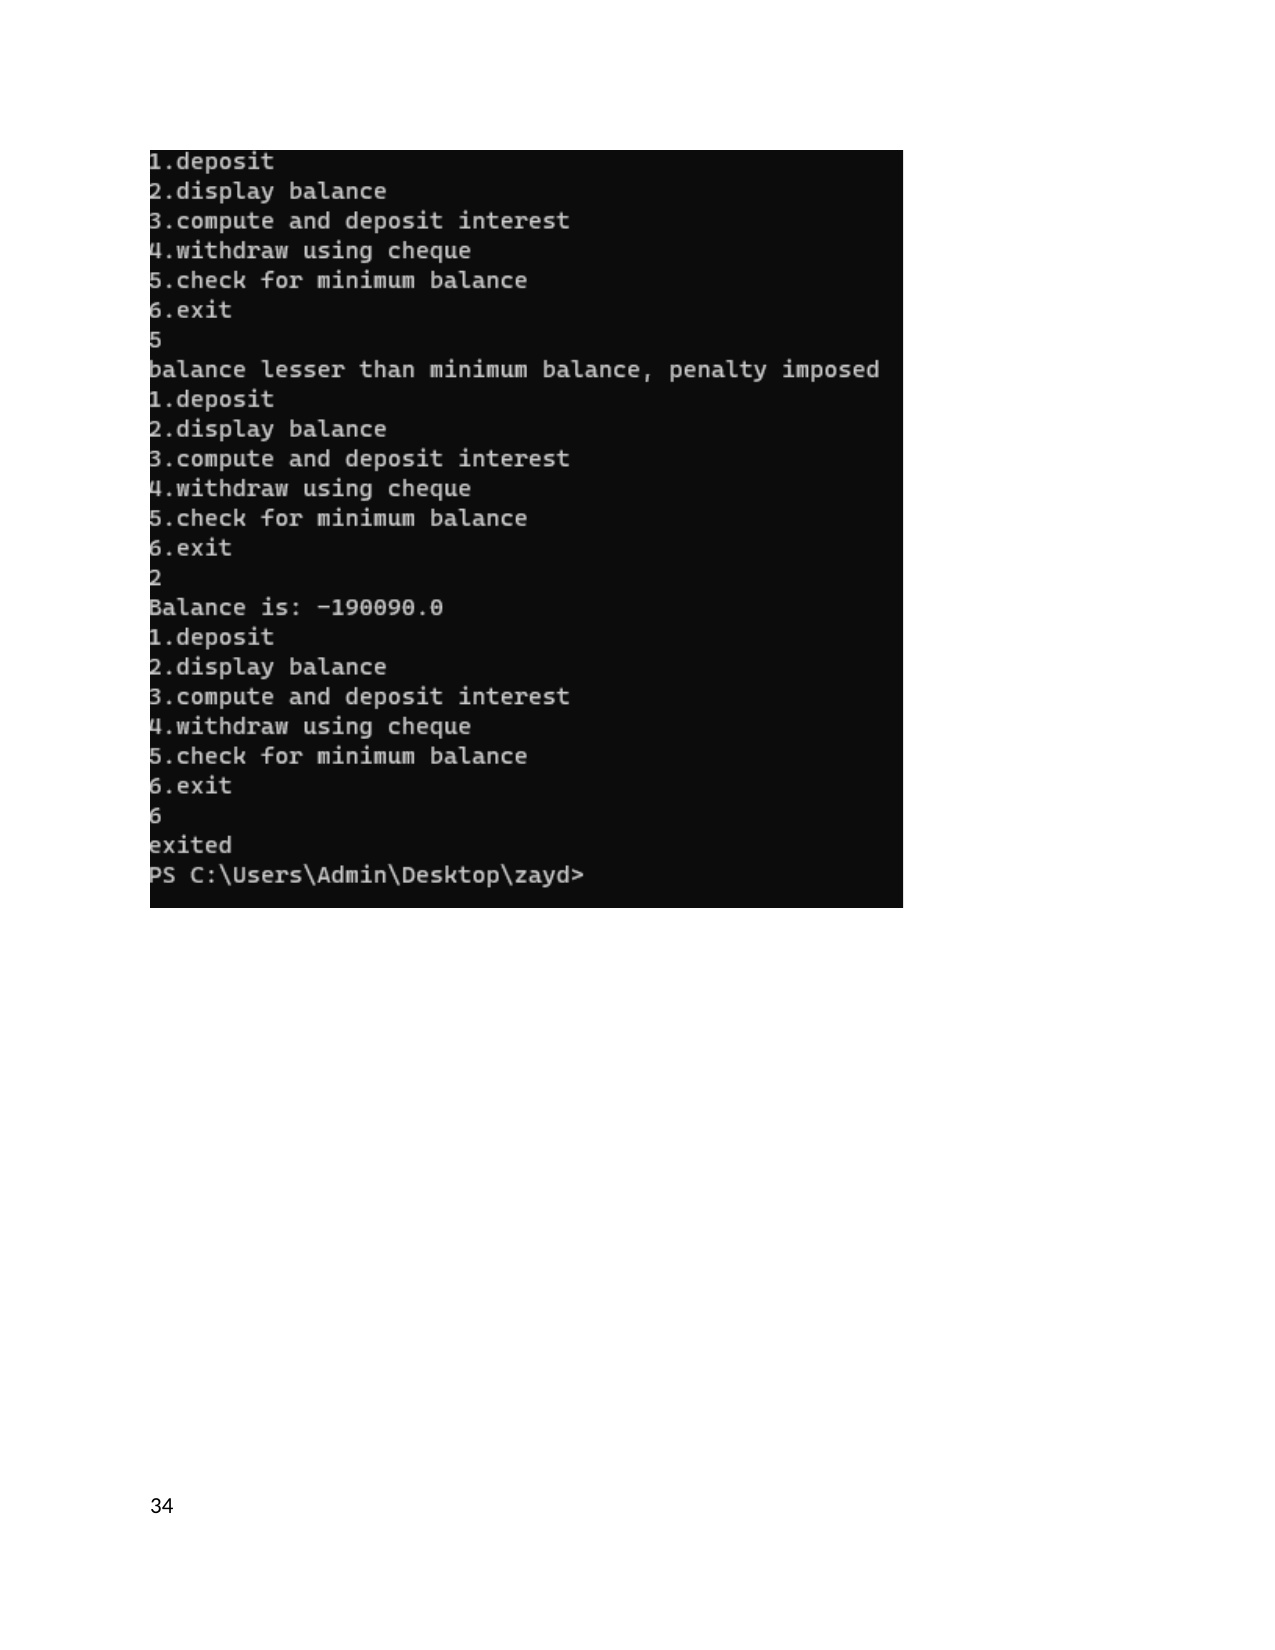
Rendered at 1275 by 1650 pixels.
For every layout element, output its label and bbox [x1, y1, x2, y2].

picture [150, 150, 904, 908]
